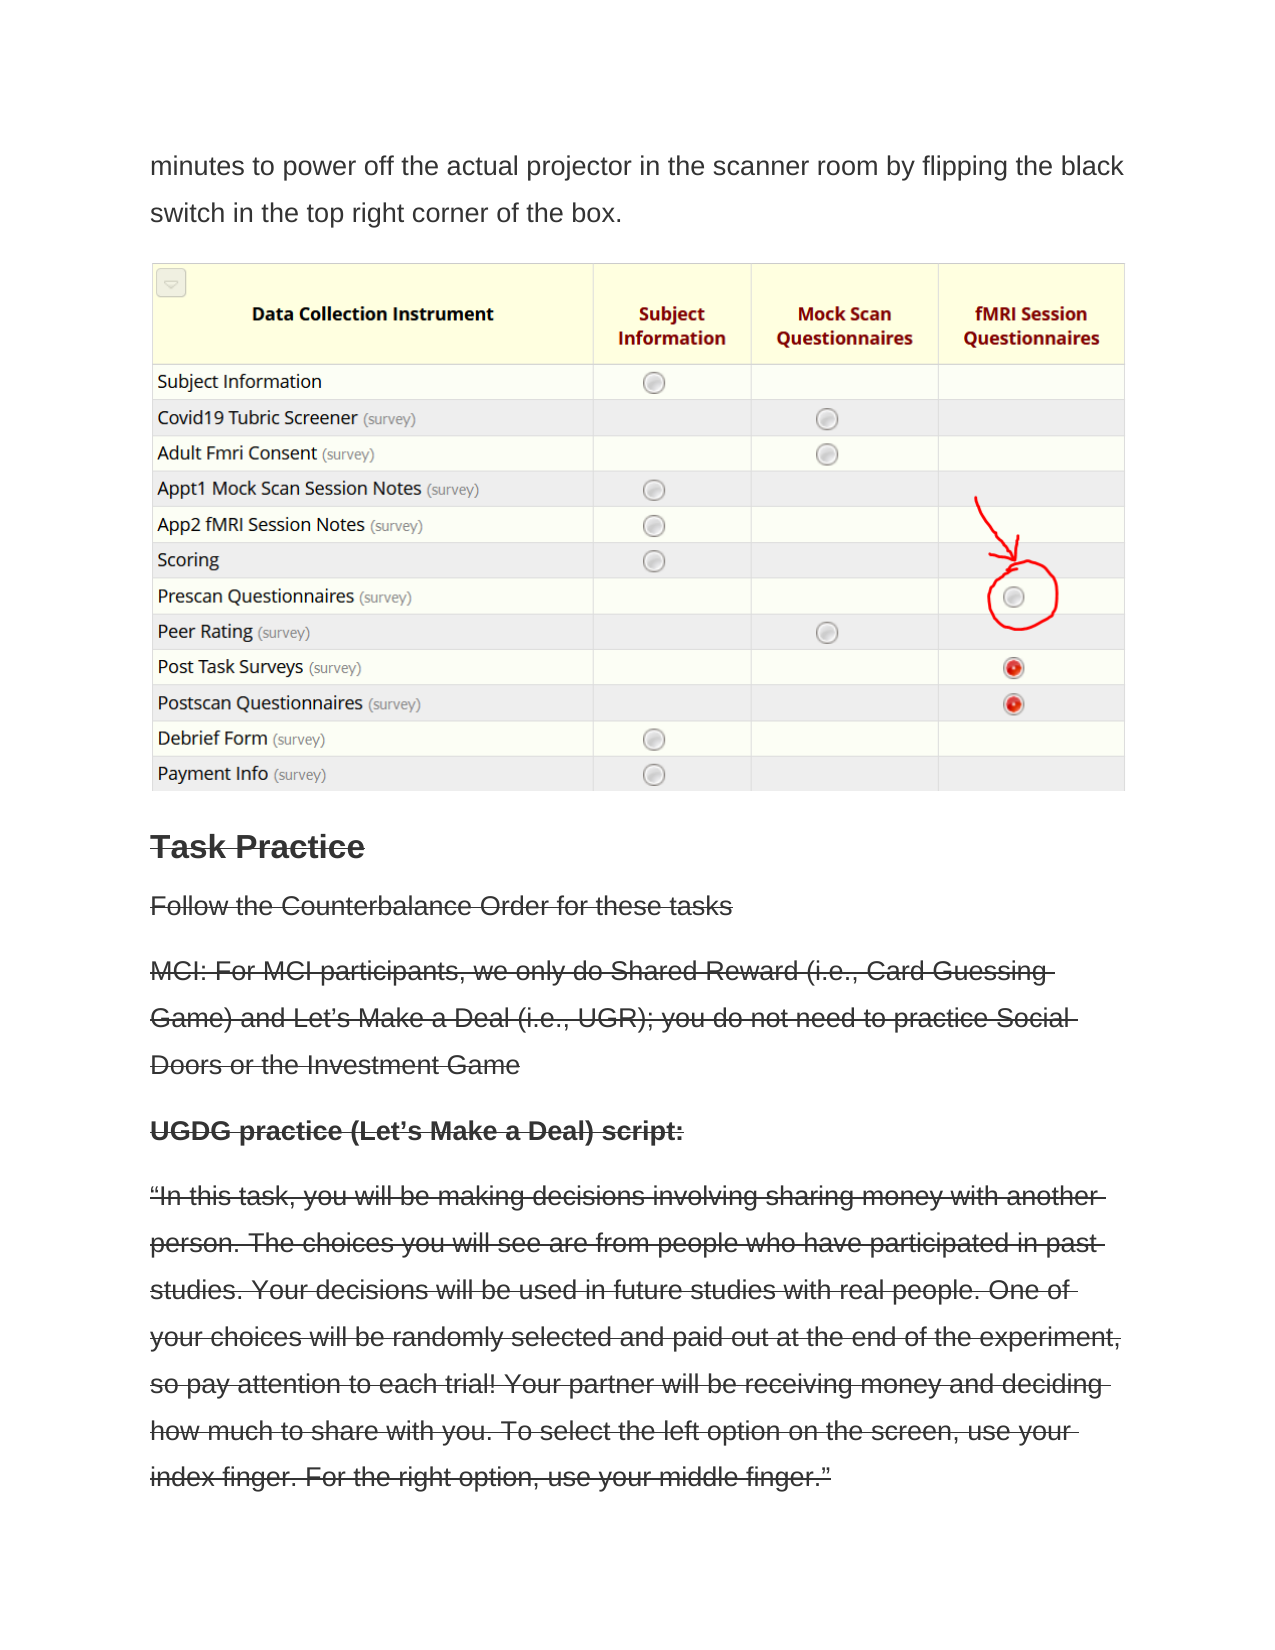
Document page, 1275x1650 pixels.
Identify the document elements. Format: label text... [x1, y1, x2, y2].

text “In this task, you will be making decisions involving sharing money with another person. The choices you will see are from people who have participated in past studies. Your decisions will be used in future studies with real people. One of your choices will be randomly selected and paid out at the end of the experiment, so pay attention to each trial! Your partner will be receiving money and deciding how much to share with you. To select the left option on the screen, use your index finger. For the right option, use your middle finger.” [150, 1180, 1125, 1493]
subtitle Task Practice [150, 827, 1125, 865]
text Follow the Counterbalance Order for these tasks [150, 889, 1125, 921]
picture [150, 262, 1125, 791]
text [150, 150, 1125, 228]
text MCI: For MCI participants, we only do Shared Reward (i.e., Card Guessing Game) and Let’s Make a Deal (i.e., UGR); you do not need to practice Social Doors or the Investment Game [150, 955, 1125, 1080]
text UGDG practice (Let’s Make a Deal) script: [150, 1114, 1125, 1146]
